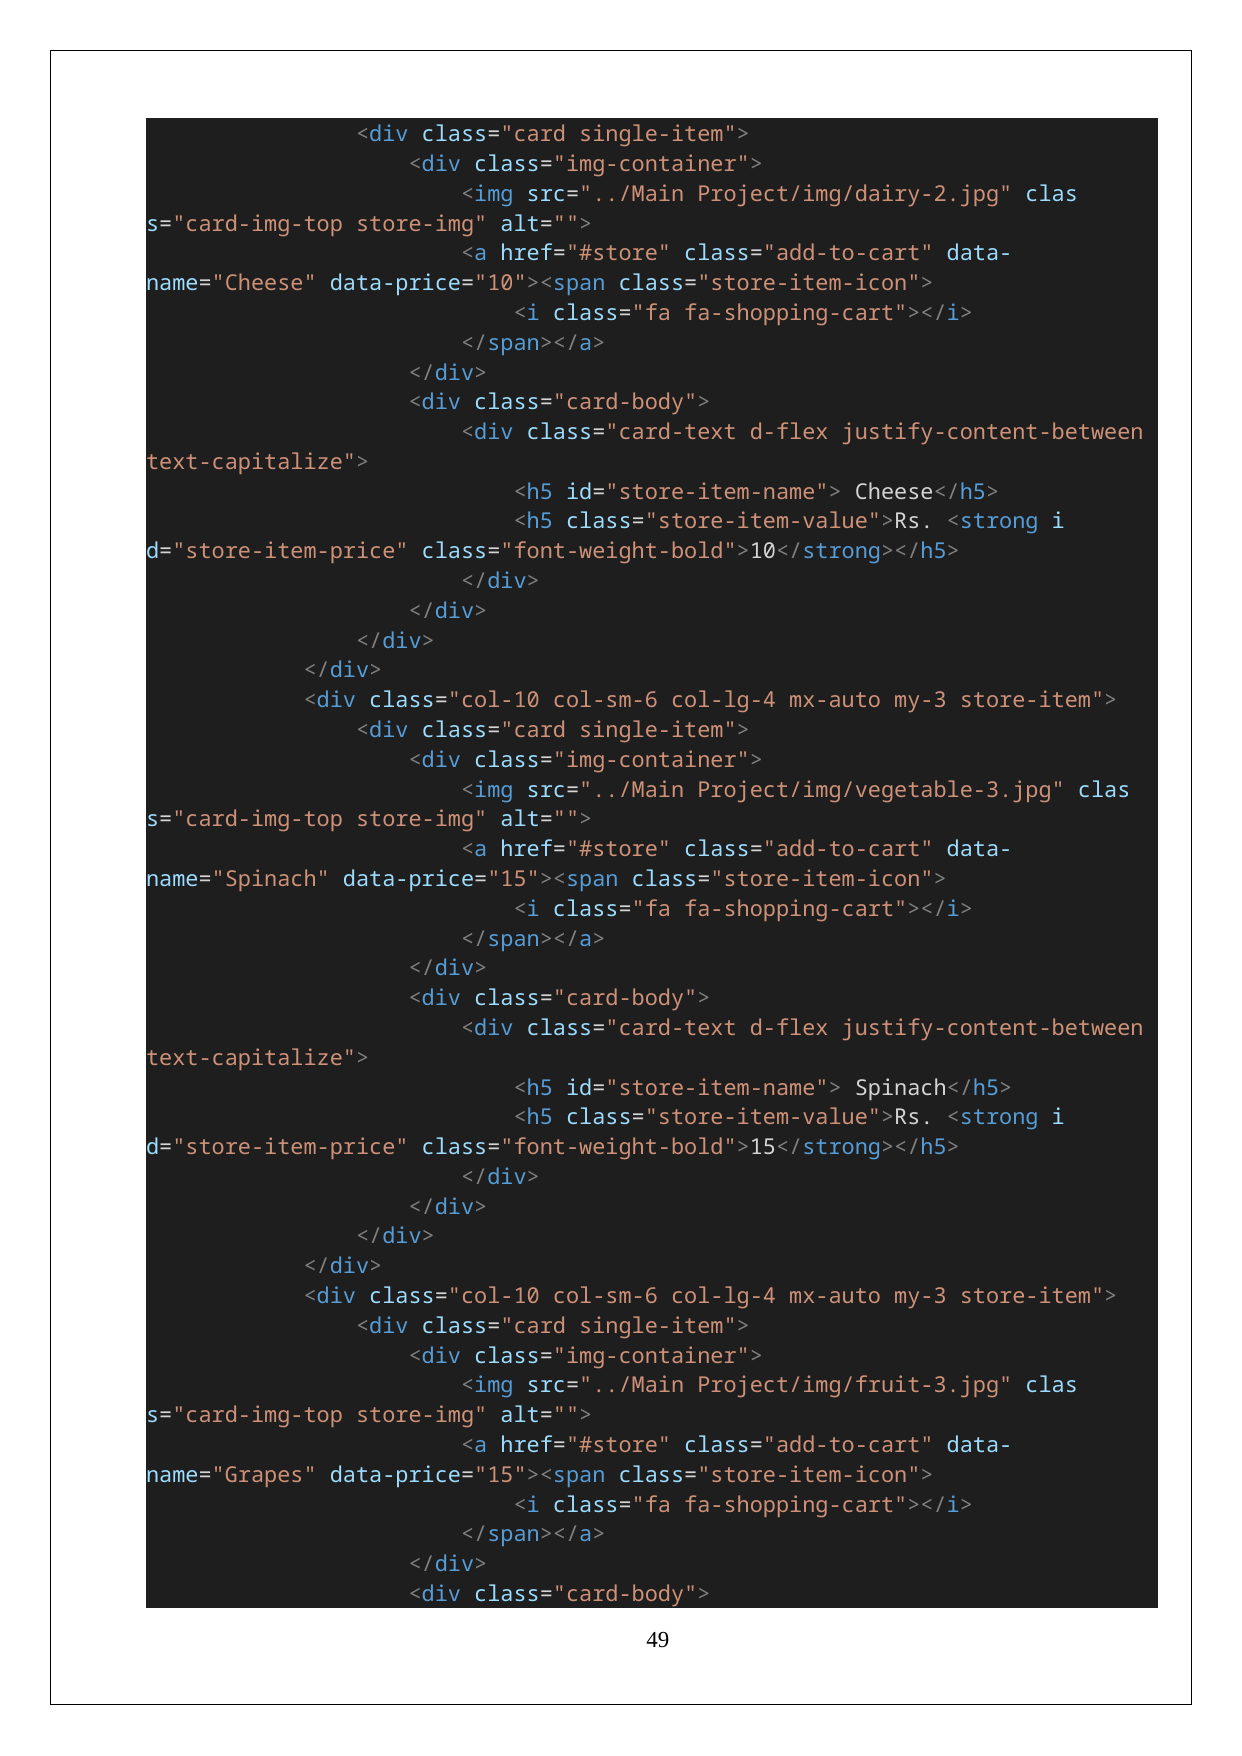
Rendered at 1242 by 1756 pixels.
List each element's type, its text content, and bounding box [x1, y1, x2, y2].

text <div class="card-body"> [146, 1578, 1158, 1608]
text <a href="#store" class="add-to-cart" data-name="Grapes" data-price="15"><span class="store-item-icon"> [146, 1429, 1158, 1489]
text <h5 id="store-item-name"> Spinach</h5> [146, 1072, 1158, 1101]
text <a href="#store" class="add-to-cart" data-name="Cheese" data-price="10"><span class="store-item-icon"> [146, 237, 1158, 297]
text </span></a> [146, 1518, 1158, 1548]
text <div class="card single-item"> [146, 118, 1158, 148]
text <div class="card single-item"> [146, 1310, 1158, 1340]
text <img src="../Main Project/img/dairy-2.jpg" class="card-img-top store-img" alt=""> [146, 178, 1158, 237]
text </div> [146, 1191, 1158, 1221]
text <div class="col-10 col-sm-6 col-lg-4 mx-auto my-3 store-item"> [146, 1280, 1158, 1310]
text <div class="img-container"> [146, 1340, 1158, 1369]
text <i class="fa fa-shopping-cart"></i> [146, 297, 1158, 327]
text <div class="card-text d-flex justify-content-between text-capitalize"> [146, 416, 1158, 476]
text </div> [146, 1221, 1158, 1250]
text <h5 class="store-item-value">Rs. <strong id="store-item-price" class="font-weight-bold">10</strong></h5> [146, 506, 1158, 565]
text <div class="img-container"> [146, 744, 1158, 774]
text <h5 id="store-item-name"> Cheese</h5> [146, 476, 1158, 506]
text <a href="#store" class="add-to-cart" data-name="Spinach" data-price="15"><span class="store-item-icon"> [146, 833, 1158, 893]
text <img src="../Main Project/img/fruit-3.jpg" class="card-img-top store-img" alt=""> [146, 1369, 1158, 1429]
text <div class="card-body"> [146, 982, 1158, 1012]
text <i class="fa fa-shopping-cart"></i> [146, 1489, 1158, 1518]
text </div> [146, 1161, 1158, 1191]
text <div class="col-10 col-sm-6 col-lg-4 mx-auto my-3 store-item"> [146, 684, 1158, 714]
text <img src="../Main Project/img/vegetable-3.jpg" class="card-img-top store-img" alt=""> [146, 774, 1158, 833]
text </div> [146, 595, 1158, 625]
text <div class="card-body"> [146, 386, 1158, 416]
text </div> [146, 1548, 1158, 1578]
text </div> [146, 1250, 1158, 1280]
text <i class="fa fa-shopping-cart"></i> [146, 893, 1158, 923]
text <div class="card single-item"> [146, 714, 1158, 744]
text </div> [146, 357, 1158, 386]
text </div> [146, 625, 1158, 654]
text <h5 class="store-item-value">Rs. <strong id="store-item-price" class="font-weight-bold">15</strong></h5> [146, 1101, 1158, 1161]
text </span></a> [146, 327, 1158, 357]
text <div class="img-container"> [146, 148, 1158, 178]
text </span></a> [146, 923, 1158, 952]
text </div> [146, 565, 1158, 595]
text </div> [146, 952, 1158, 982]
text </div> [146, 654, 1158, 684]
text <div class="card-text d-flex justify-content-between text-capitalize"> [146, 1012, 1158, 1072]
